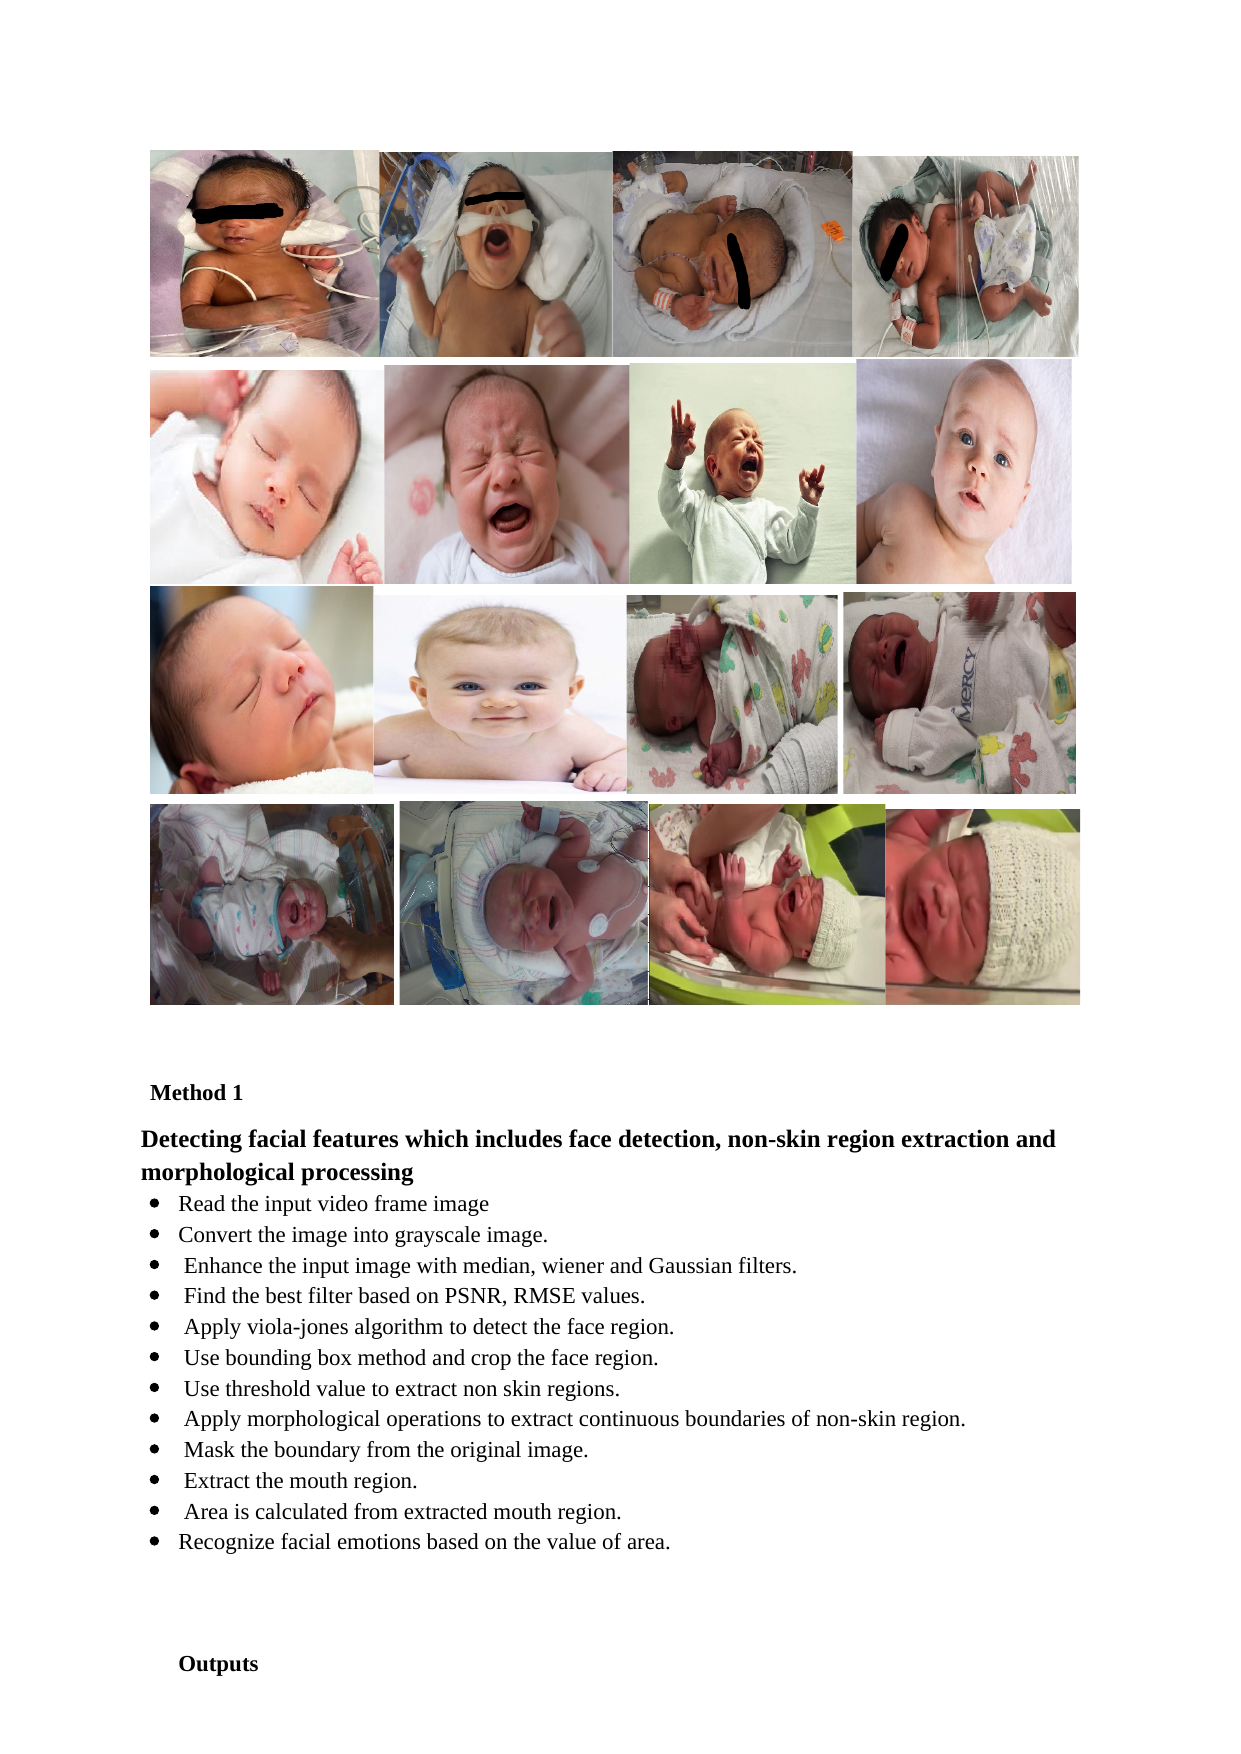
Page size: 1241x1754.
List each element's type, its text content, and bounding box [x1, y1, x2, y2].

picture [150, 586, 838, 794]
list Detecting facial features which includes face detection, non-skin region extraction and morphological processing [141, 1124, 1090, 1186]
list Apply viola-jones algorithm to detect the face region. [150, 1313, 1090, 1340]
list Area is calculated from extracted mouth region. [150, 1498, 1090, 1524]
list Read the input video frame image [150, 1190, 1090, 1217]
picture [843, 592, 1076, 794]
list Mask the boundary from the original image. [150, 1436, 1090, 1463]
list Extract the mouth region. [150, 1467, 1090, 1494]
text Method 1 [150, 1079, 1090, 1106]
list Find the best filter based on PSNR, RMSE values. [150, 1283, 1090, 1309]
list Convert the image into grayscale image. [150, 1221, 1090, 1248]
picture [150, 359, 1072, 584]
list Recognize facial emotions based on the value of area. [150, 1528, 1090, 1555]
picture [399, 801, 1080, 1005]
list Enhance the input image with median, wiener and Gaussian filters. [150, 1252, 1090, 1279]
list Apply morphological operations to extract continuous boundaries of non-skin region. [150, 1406, 1090, 1432]
list Use threshold value to extract non skin regions. [150, 1375, 1090, 1402]
picture [150, 804, 394, 1005]
list Use bounding box method and crop the face region. [150, 1344, 1090, 1371]
picture [150, 150, 1079, 357]
list Outputs [178, 1650, 1090, 1676]
